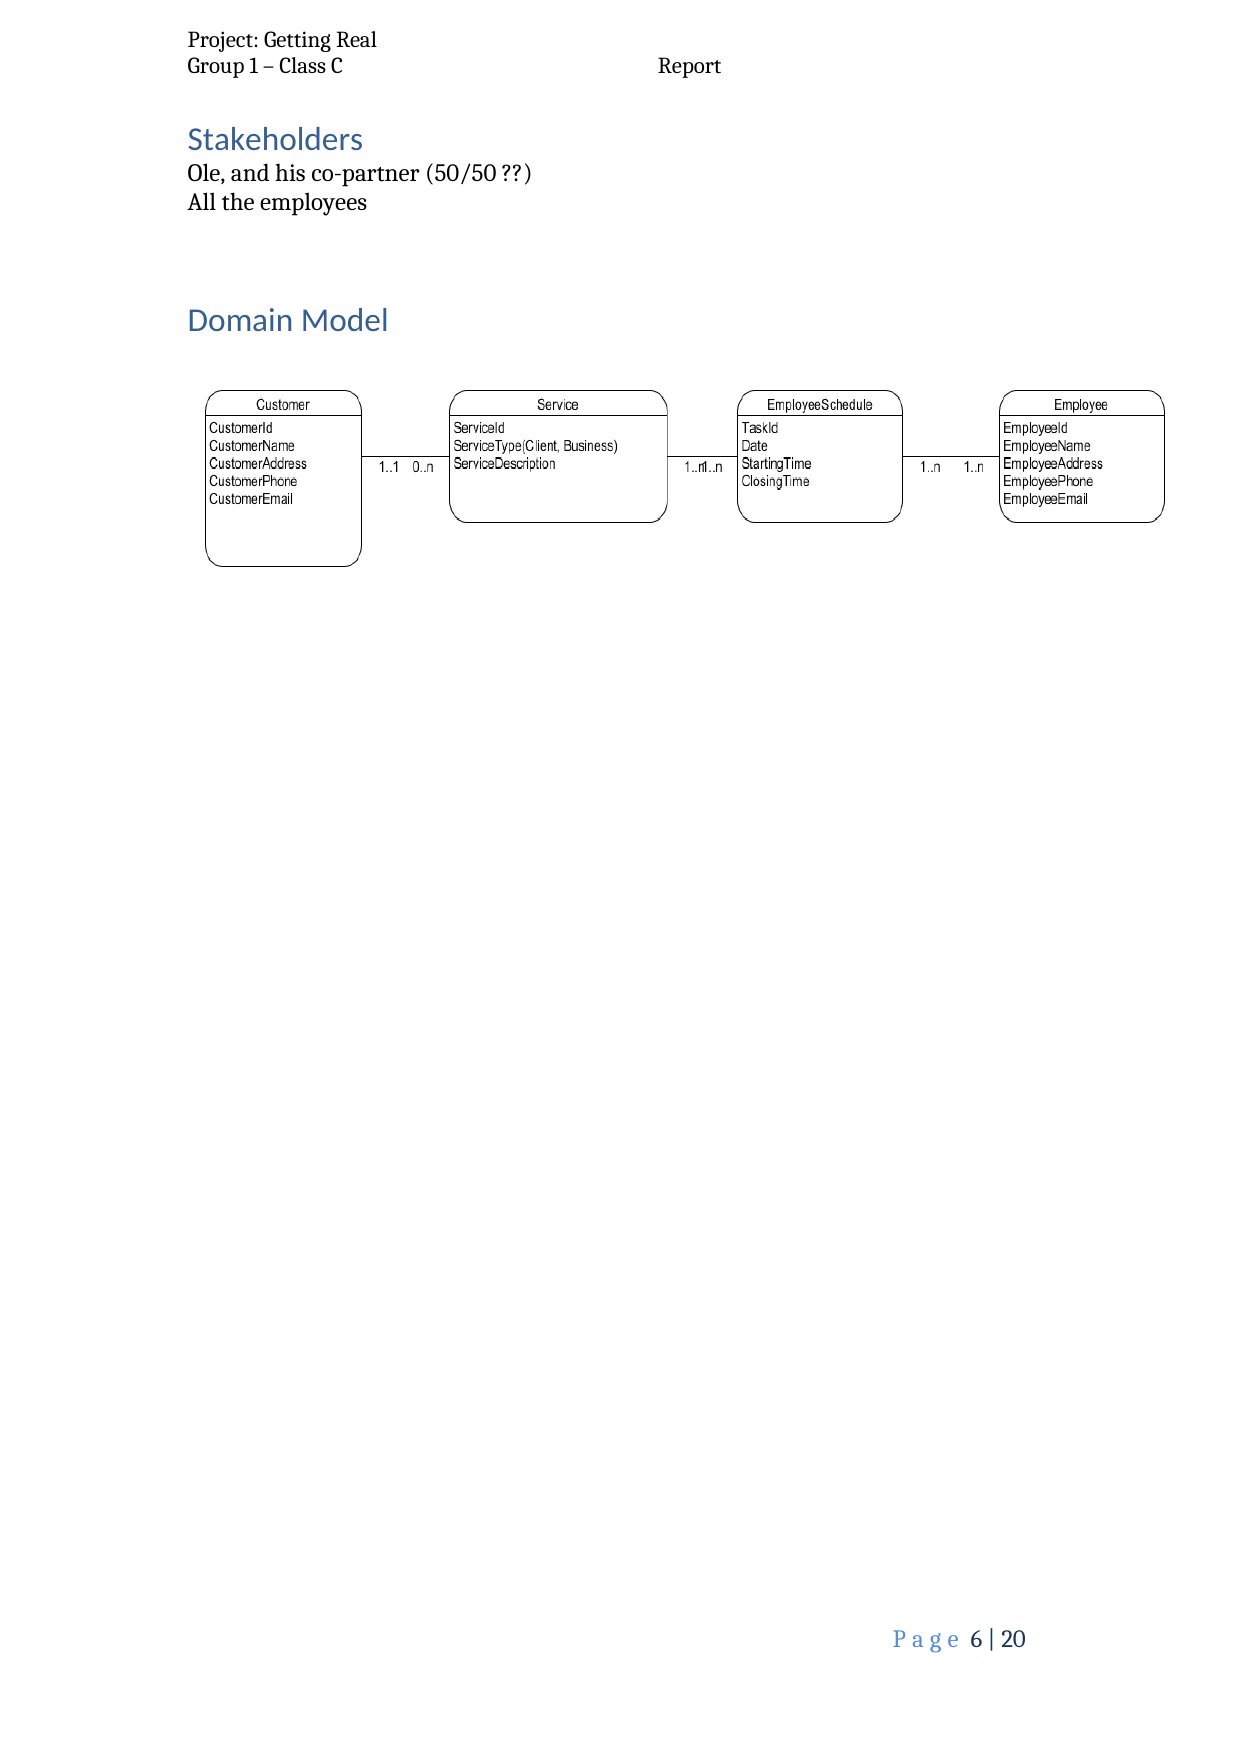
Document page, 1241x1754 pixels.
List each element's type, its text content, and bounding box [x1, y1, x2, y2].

text All the employees [187, 188, 1053, 216]
subtitle Stakeholders [187, 118, 1053, 159]
text Ole, and his co-partner (50/50 ??) [187, 159, 1053, 188]
subtitle Domain Model [187, 299, 1053, 340]
picture [187, 368, 1182, 590]
